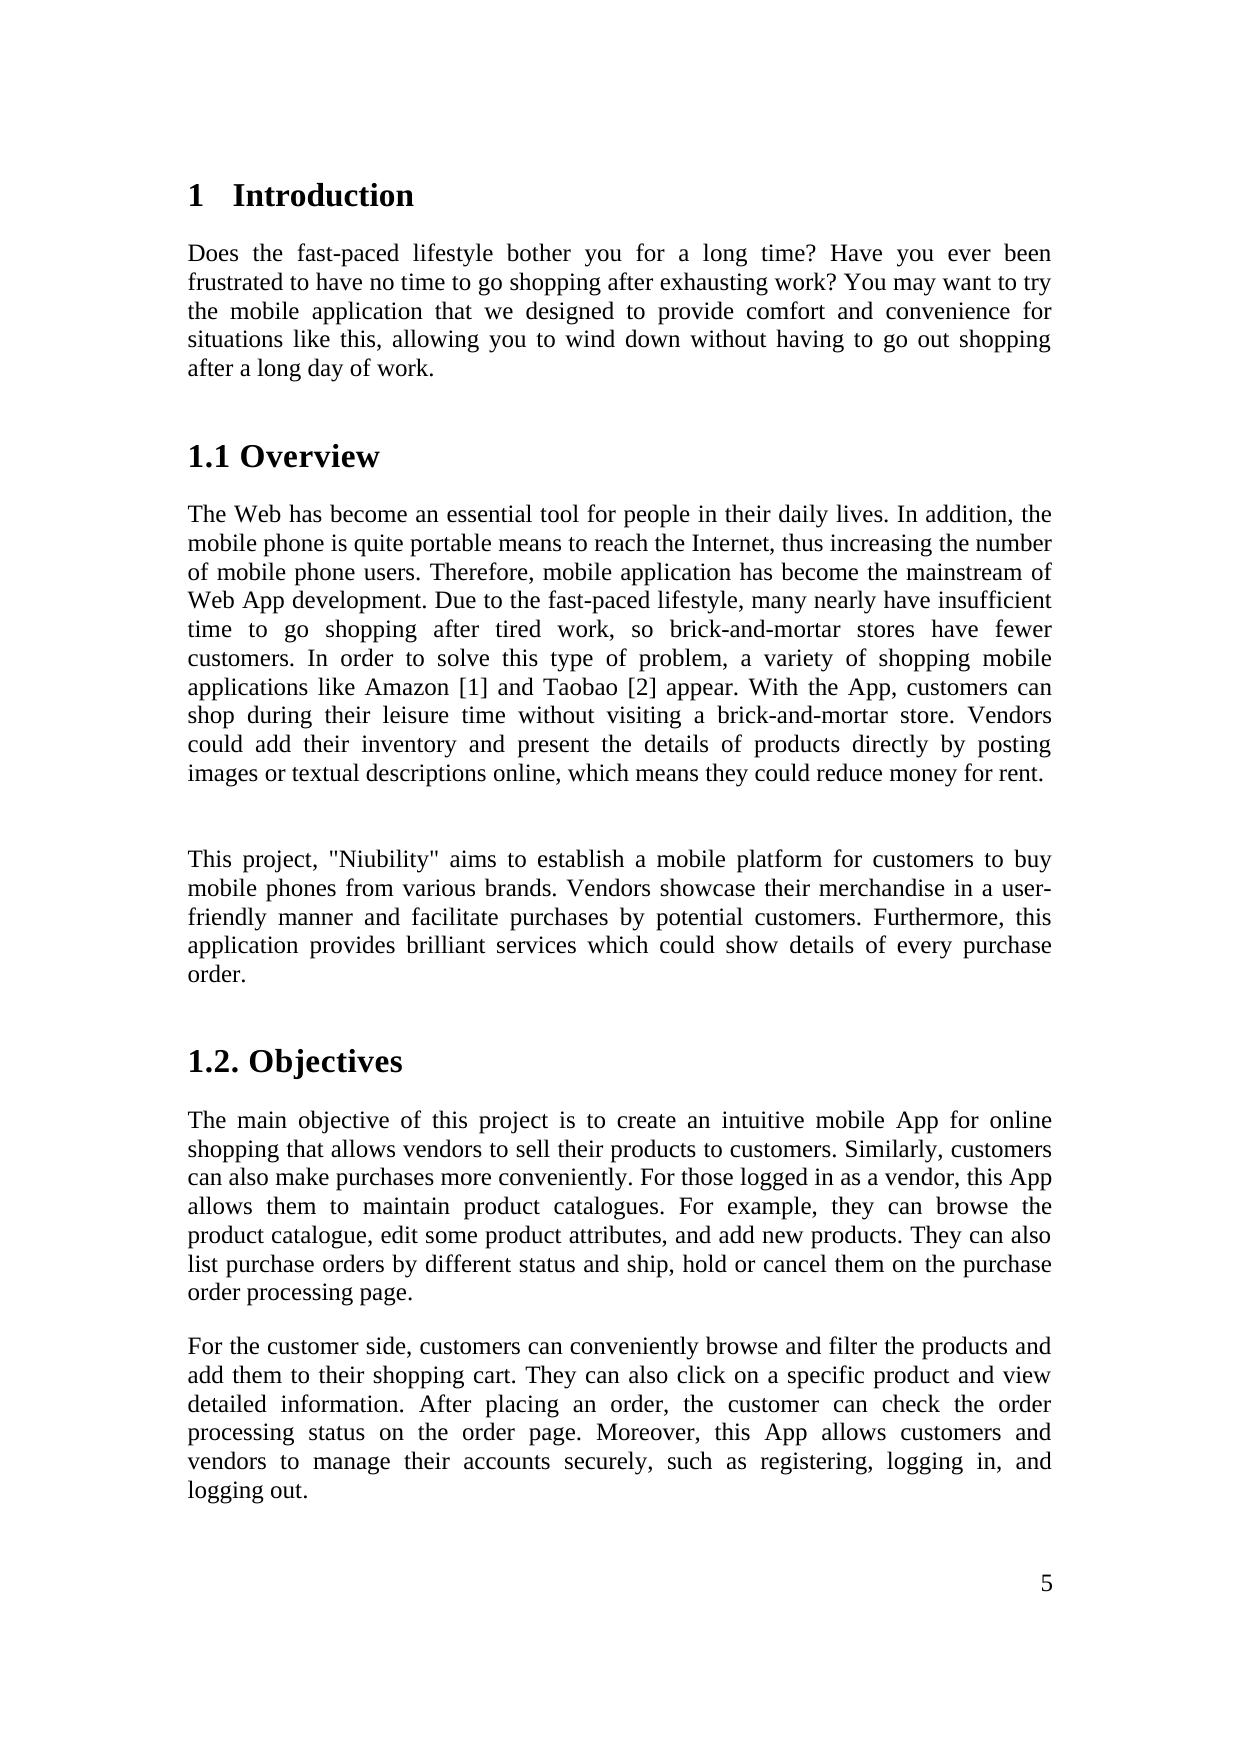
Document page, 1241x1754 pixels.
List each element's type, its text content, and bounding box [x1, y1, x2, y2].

list The Web has become an essential tool for people in their daily lives. In addition, the mobile phone is quite portable means to reach the Internet, thus increasing the number of mobile phone users. Therefore, mobile application has become the mainstream of Web App development. Due to the fast-paced lifestyle, many nearly have insufficient time to go shopping after tired work, so brick-and-mortar stores have fewer customers. In order to solve this type of problem, a variety of shopping mobile applications like Amazon and Taobao appear. With the App, customers can shop during their leisure time without visiting a brick-and-mortar store. Vendors could add their inventory and present the details of products directly by posting images or textual descriptions online, which means they could reduce money for rent. [187, 499, 1053, 787]
subtitle Introduction [187, 175, 1053, 213]
text The main objective of this project is to create an intuitive mobile App for online shopping that allows vendors to sell their products to customers. Similarly, customers can also make purchases more conveniently. For those logged in as a vendor, this App allows them to maintain product catalogues. For example, they can browse the product catalogue, edit some product attributes, and add new products. They can also list purchase orders by different status and ship, hold or cancel them on the purchase order processing page. [187, 1105, 1053, 1306]
subtitle 1.2. Objectives [187, 1042, 1053, 1080]
list Does the fast-paced lifestyle bother you for a long time? Have you ever been frustrated to have no time to go shopping after exhausting work? You may want to try the mobile application that we designed to provide comfort and convenience for situations like this, allowing you to wind down without having to go out shopping after a long day of work. [187, 238, 1053, 382]
list This project, "Niubility" aims to establish a mobile platform for customers to buy mobile phones from various brands. Vendors showcase their merchandise in a user-friendly manner and facilitate purchases by potential customers. Furthermore, this application provides brilliant services which could show details of every purchase order. [187, 844, 1053, 988]
subtitle 1.1 Overview [187, 436, 1053, 474]
text For the customer side, customers can conveniently browse and filter the products and add them to their shopping cart. They can also click on a specific product and view detailed information. After placing an order, the customer can check the order processing status on the order page. Moreover, this App allows customers and vendors to manage their accounts securely, such as registering, logging in, and logging out. [187, 1331, 1053, 1504]
